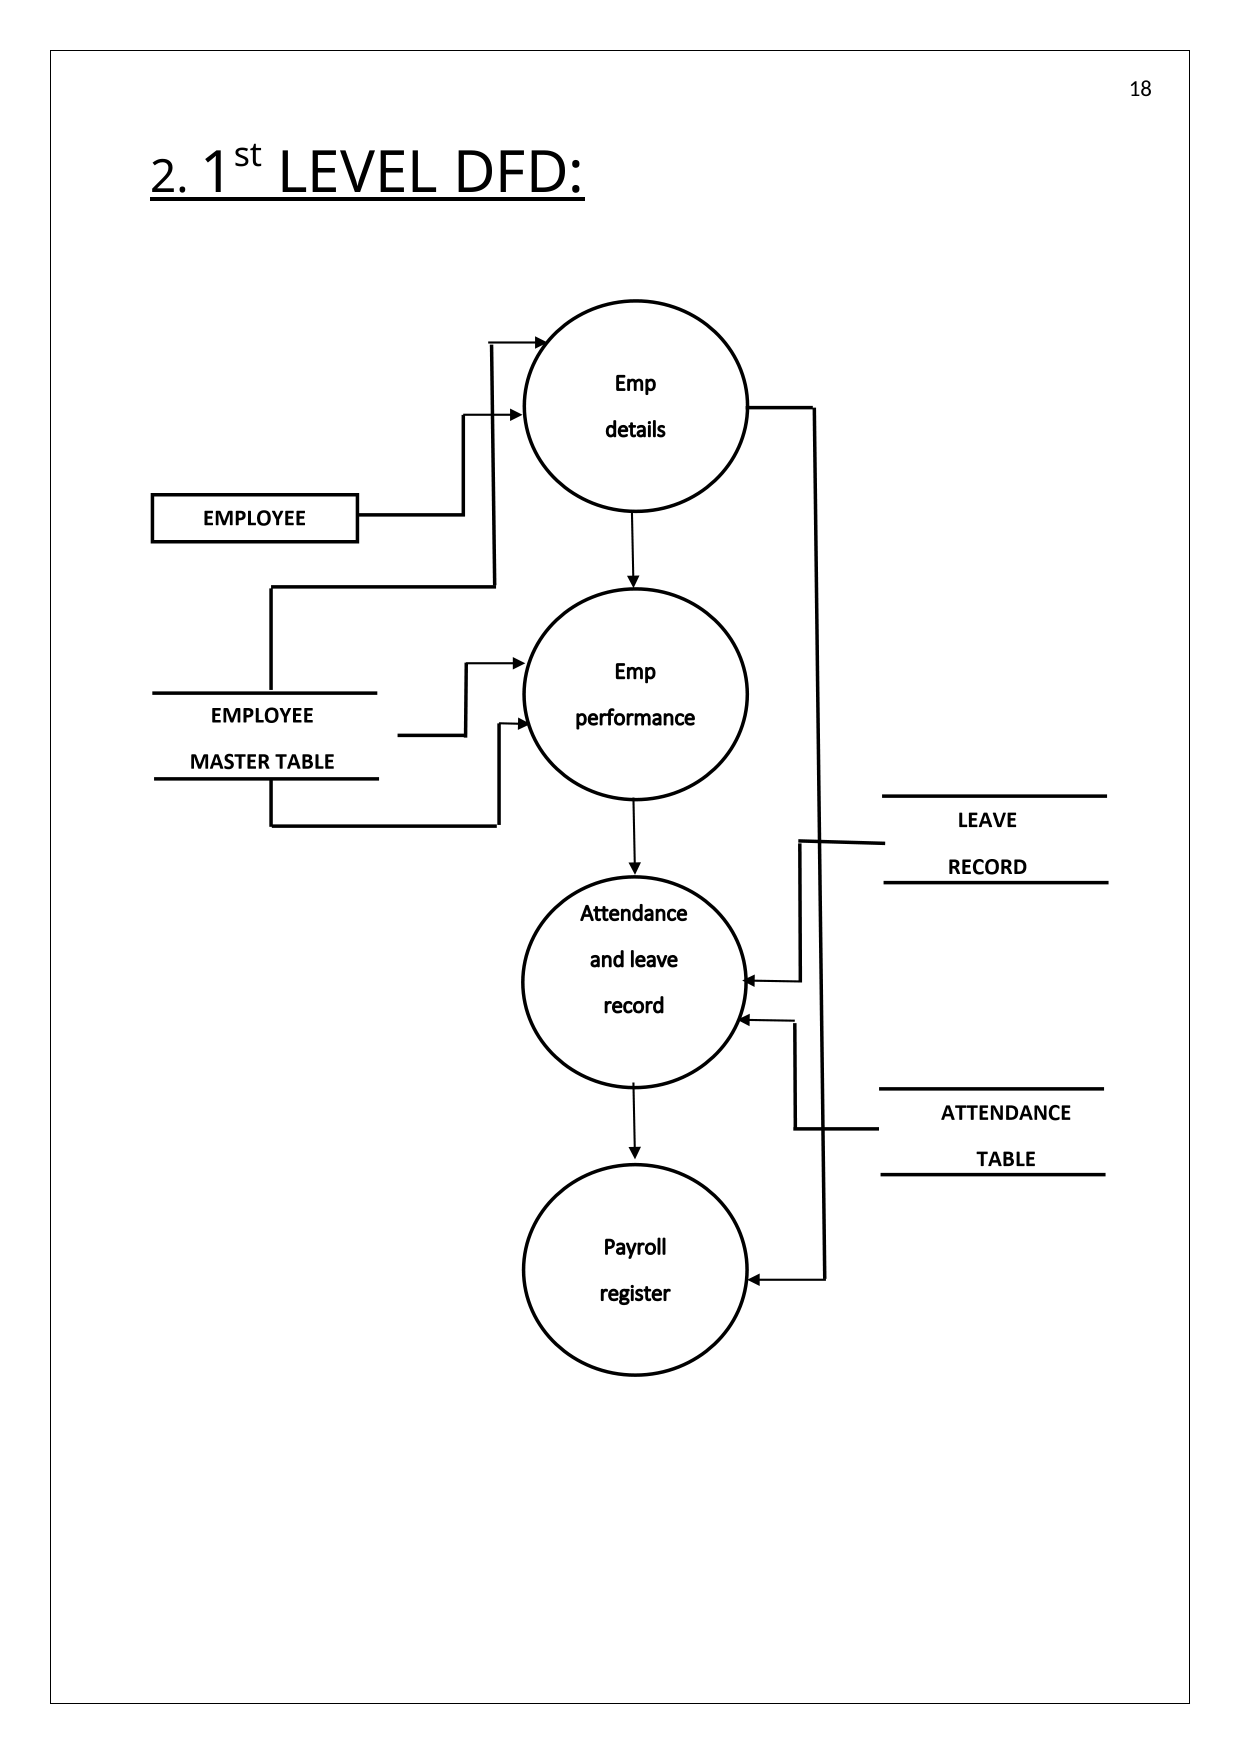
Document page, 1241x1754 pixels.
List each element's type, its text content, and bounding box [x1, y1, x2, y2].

text 2. 1st LEVEL DFD: [150, 130, 1152, 209]
picture [150, 298, 1109, 1377]
